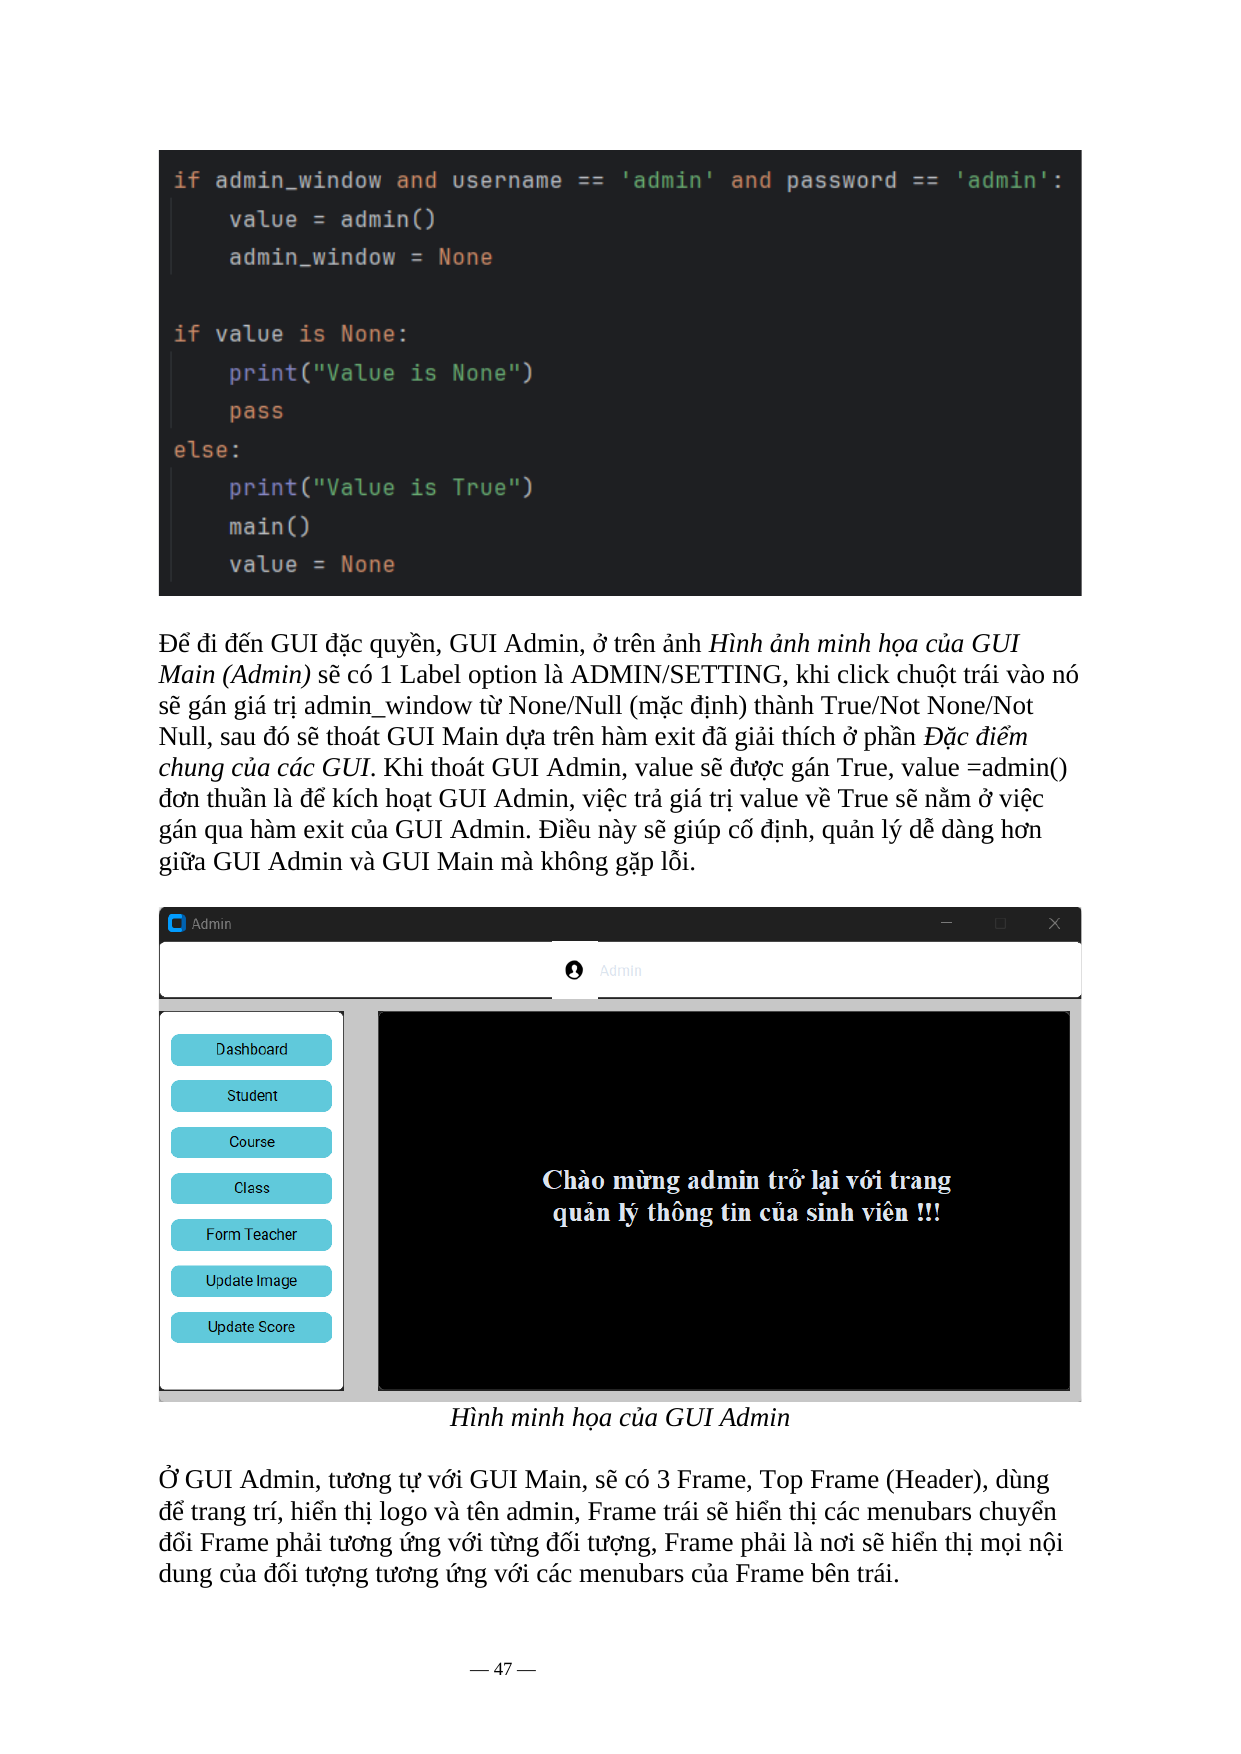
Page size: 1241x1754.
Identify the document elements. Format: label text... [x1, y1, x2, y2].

picture [158, 907, 1082, 1402]
list Để đi đến GUI đặc quyền, GUI Admin, ở trên ảnh Hình ảnh minh họa của GUI Main (Admin) sẽ có 1 Label option là ADMIN/SETTING, khi click chuột trái vào nó sẽ gán giá trị admin_window từ None/Null (mặc định) thành True/Not None/Not Null, sau đó sẽ thoát GUI Main dựa trên hàm exit đã giải thích ở phần Đặc điểm chung của các GUI. Khi thoát GUI Admin, value sẽ được gán True, value =admin() đơn thuần là để kích hoạt GUI Admin, việc trả giá trị value về True sẽ nằm ở việc gán qua hàm exit của GUI Admin. Điều này sẽ giúp cố định, quản lý dễ dàng hơn giữa GUI Admin và GUI Main mà không gặp lỗi. [158, 627, 1082, 876]
picture [158, 150, 1082, 596]
list Ở GUI Admin, tương tự với GUI Main, sẽ có 3 Frame, Top Frame (Header), dùng để trang trí, hiển thị logo và tên admin, Frame trái sẽ hiển thị các menubars chuyển đổi Frame phải tương ứng với từng đối tượng, Frame phải là nơi sẽ hiển thị mọi nội dung của đối tượng tương ứng với các menubars của Frame bên trái. [158, 1463, 1082, 1588]
list Hình minh họa của GUI Admin [158, 1402, 1082, 1432]
